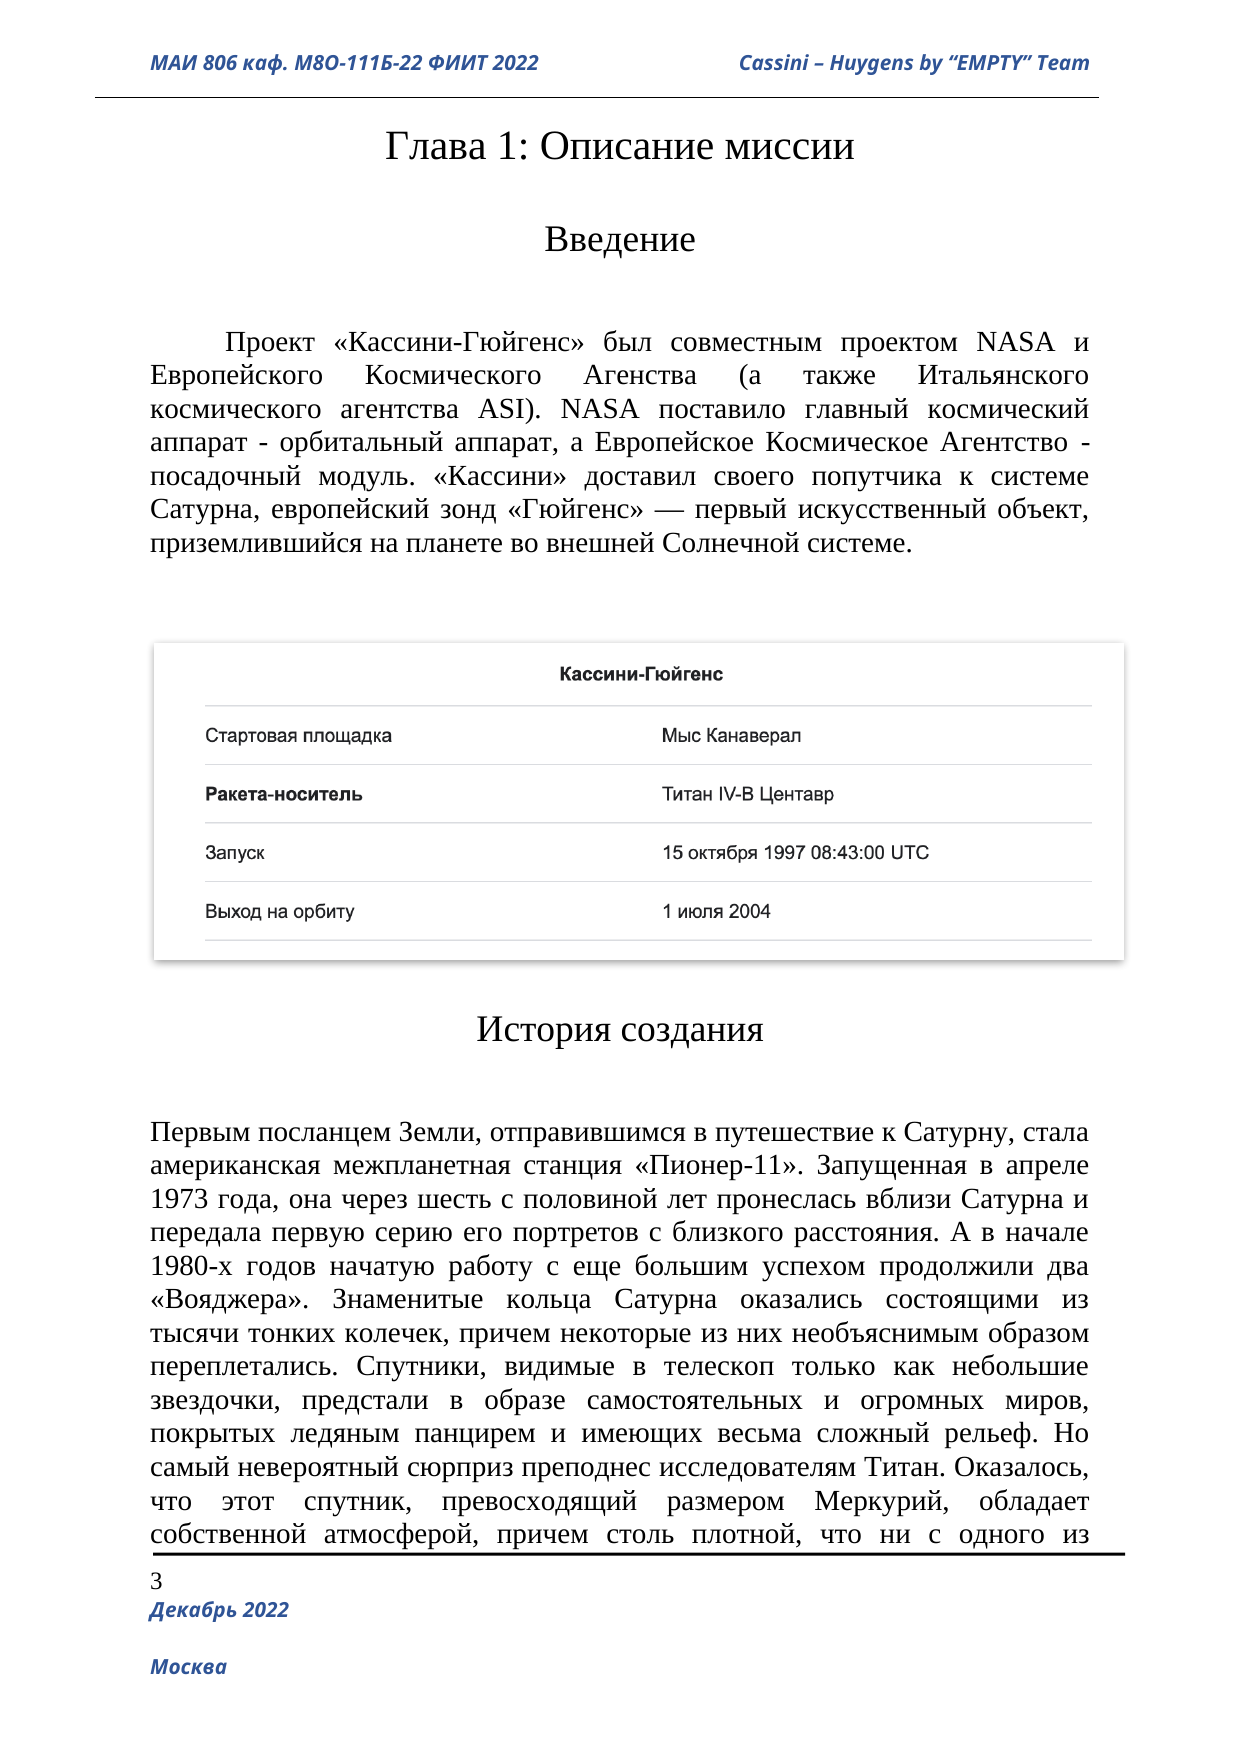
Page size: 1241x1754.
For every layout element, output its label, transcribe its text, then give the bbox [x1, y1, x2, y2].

text Проект «Кассини-Гюйгенс» был совместным проектом NASA и Европейского Космического Агенства (а также Итальянского космического агентства ASI). NASA поставило главный космический аппарат - орбитальный аппарат, а Европейское Космическое Агентство - посадочный модуль. «Кассини» доставил своего попутчика к системе Сатурна, европейский зонд «Гюйгенс» — первый искусственный объект, приземлившийся на планете во внешней Солнечной системе. [150, 324, 1090, 558]
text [150, 1114, 1090, 1550]
text История создания [150, 1007, 1090, 1050]
text Глава 1: Описание миссии [150, 121, 1090, 169]
text Введение [150, 217, 1090, 260]
picture [169, 658, 1109, 945]
